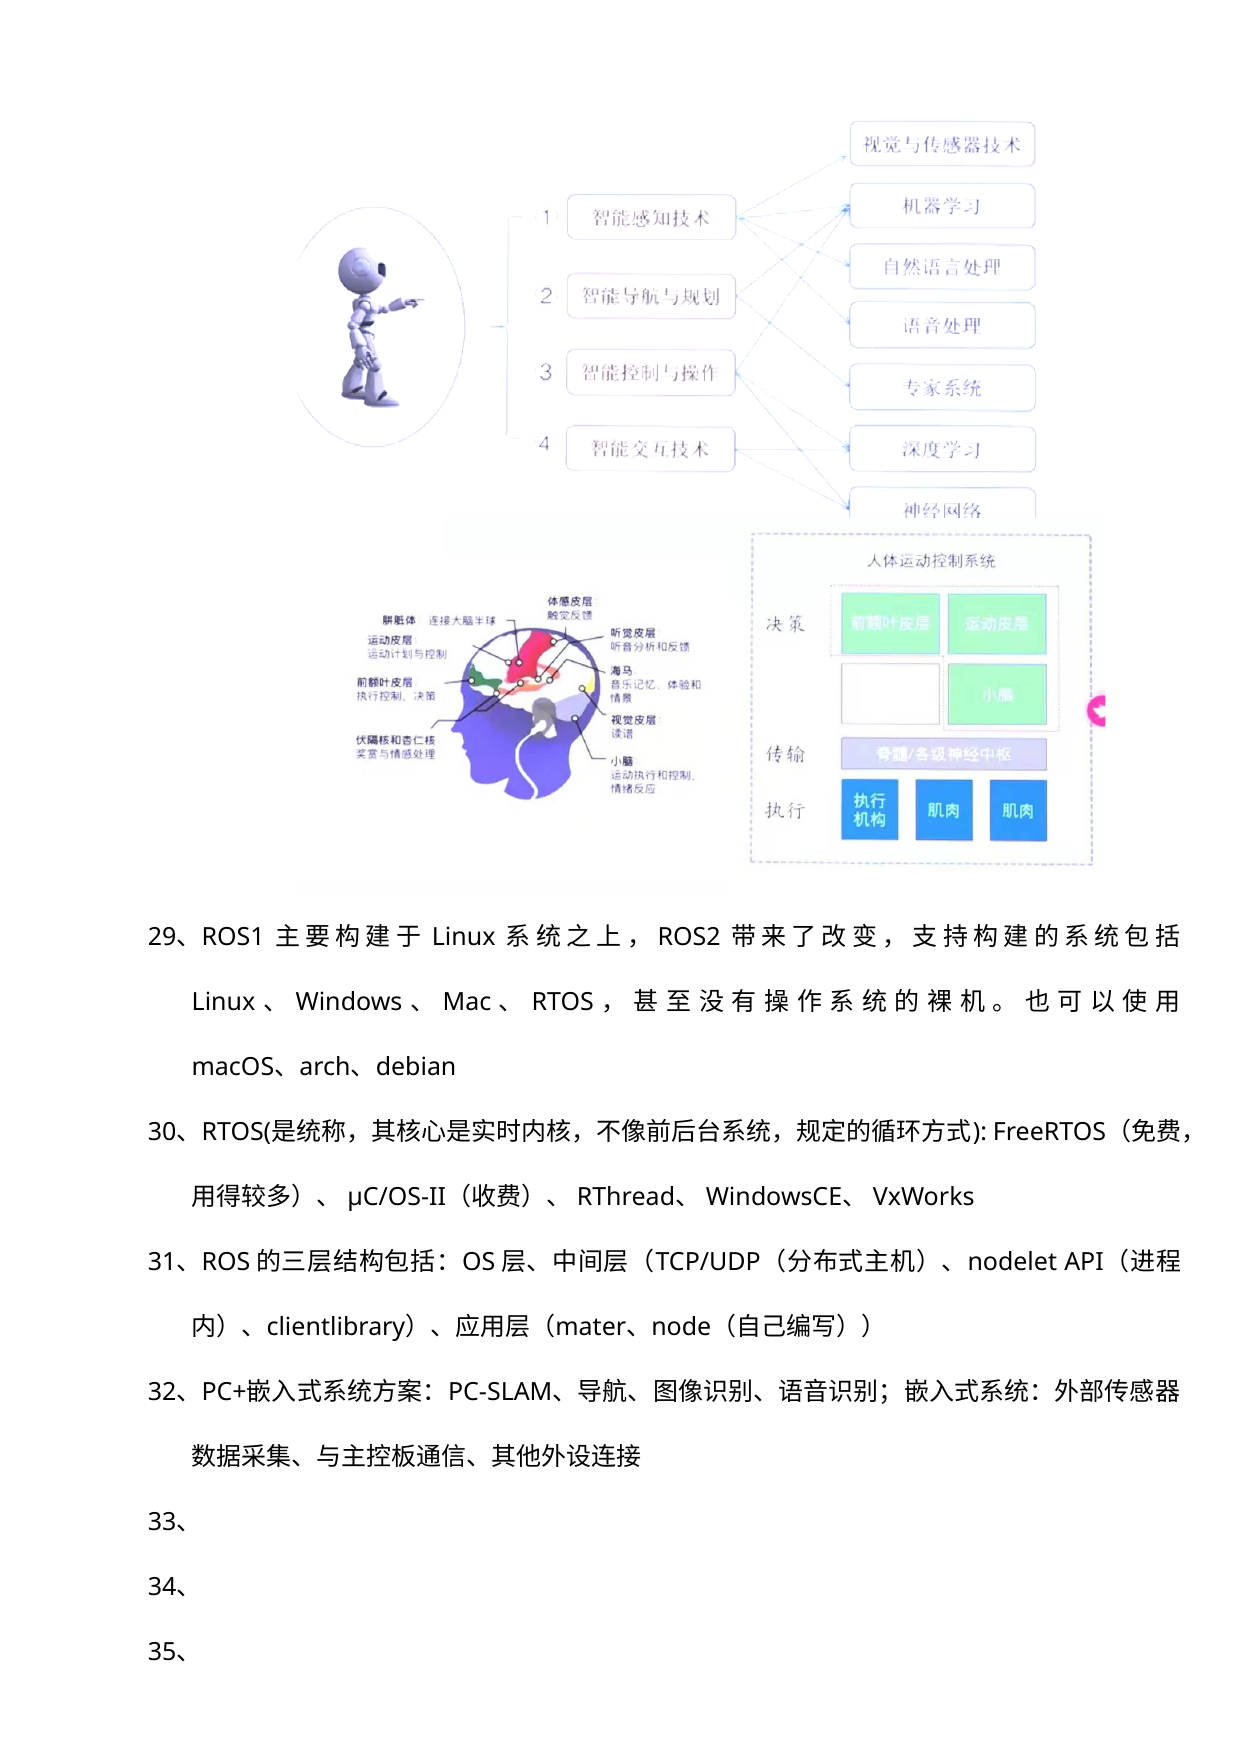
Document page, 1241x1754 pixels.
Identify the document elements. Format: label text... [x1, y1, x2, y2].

list ROS的三层结构包括：OS层、中间层（TCP/UDP（分布式主机）、nodelet API（进程内）、clientlibrary）、应用层（mater、node（自己编写）） [148, 1227, 1181, 1357]
list RTOS(是统称，其核心是实时内核，不像前后台系统，规定的循环方式): FreeRTOS（免费，用得较多）、 µC/OS-II（收费）、 RThread、 WindowsCE、 VxWorks [148, 1097, 1181, 1227]
picture [297, 89, 1106, 893]
list PC+嵌入式系统方案：PC-SLAM、导航、图像识别、语音识别；嵌入式系统：外部传感器数据采集、与主控板通信、其他外设连接 [148, 1357, 1181, 1487]
